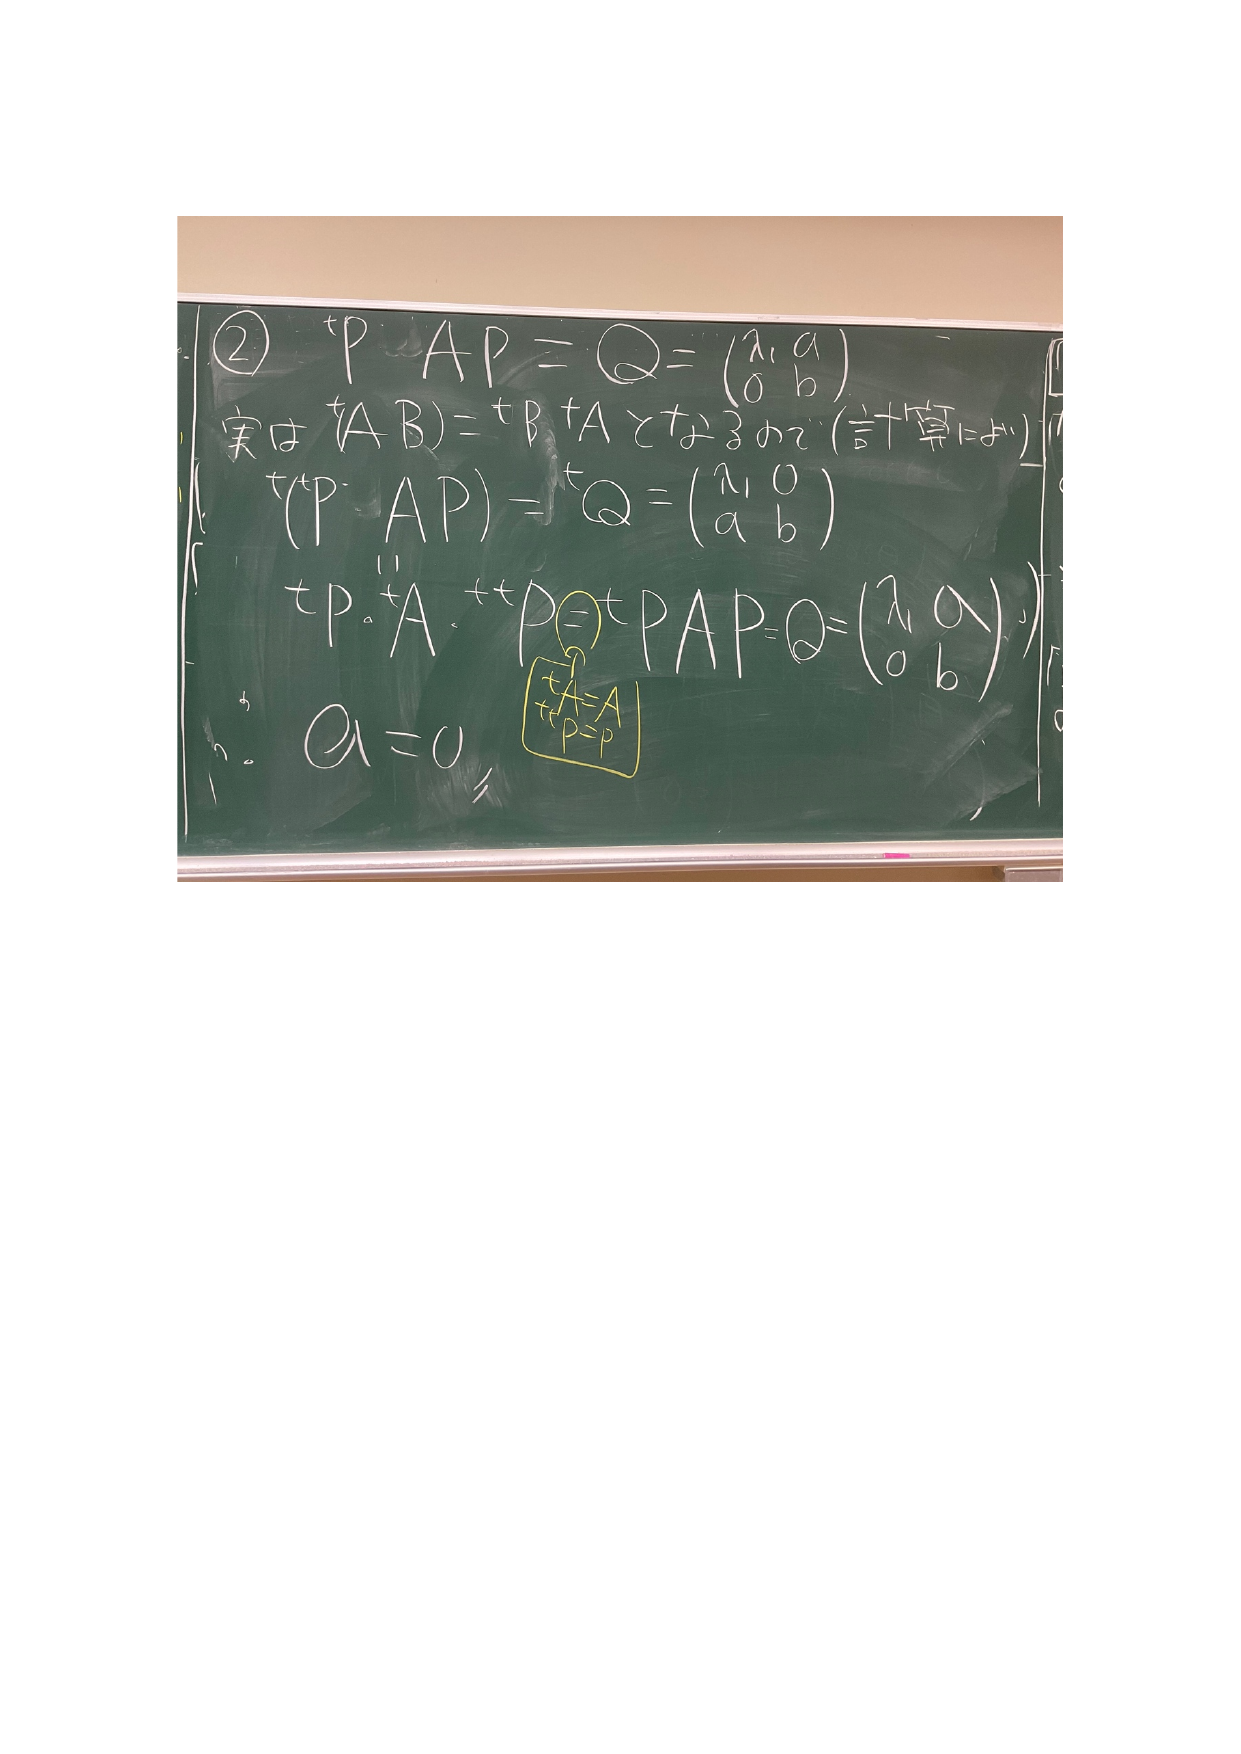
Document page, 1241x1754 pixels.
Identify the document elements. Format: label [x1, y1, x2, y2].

picture [177, 216, 1063, 882]
